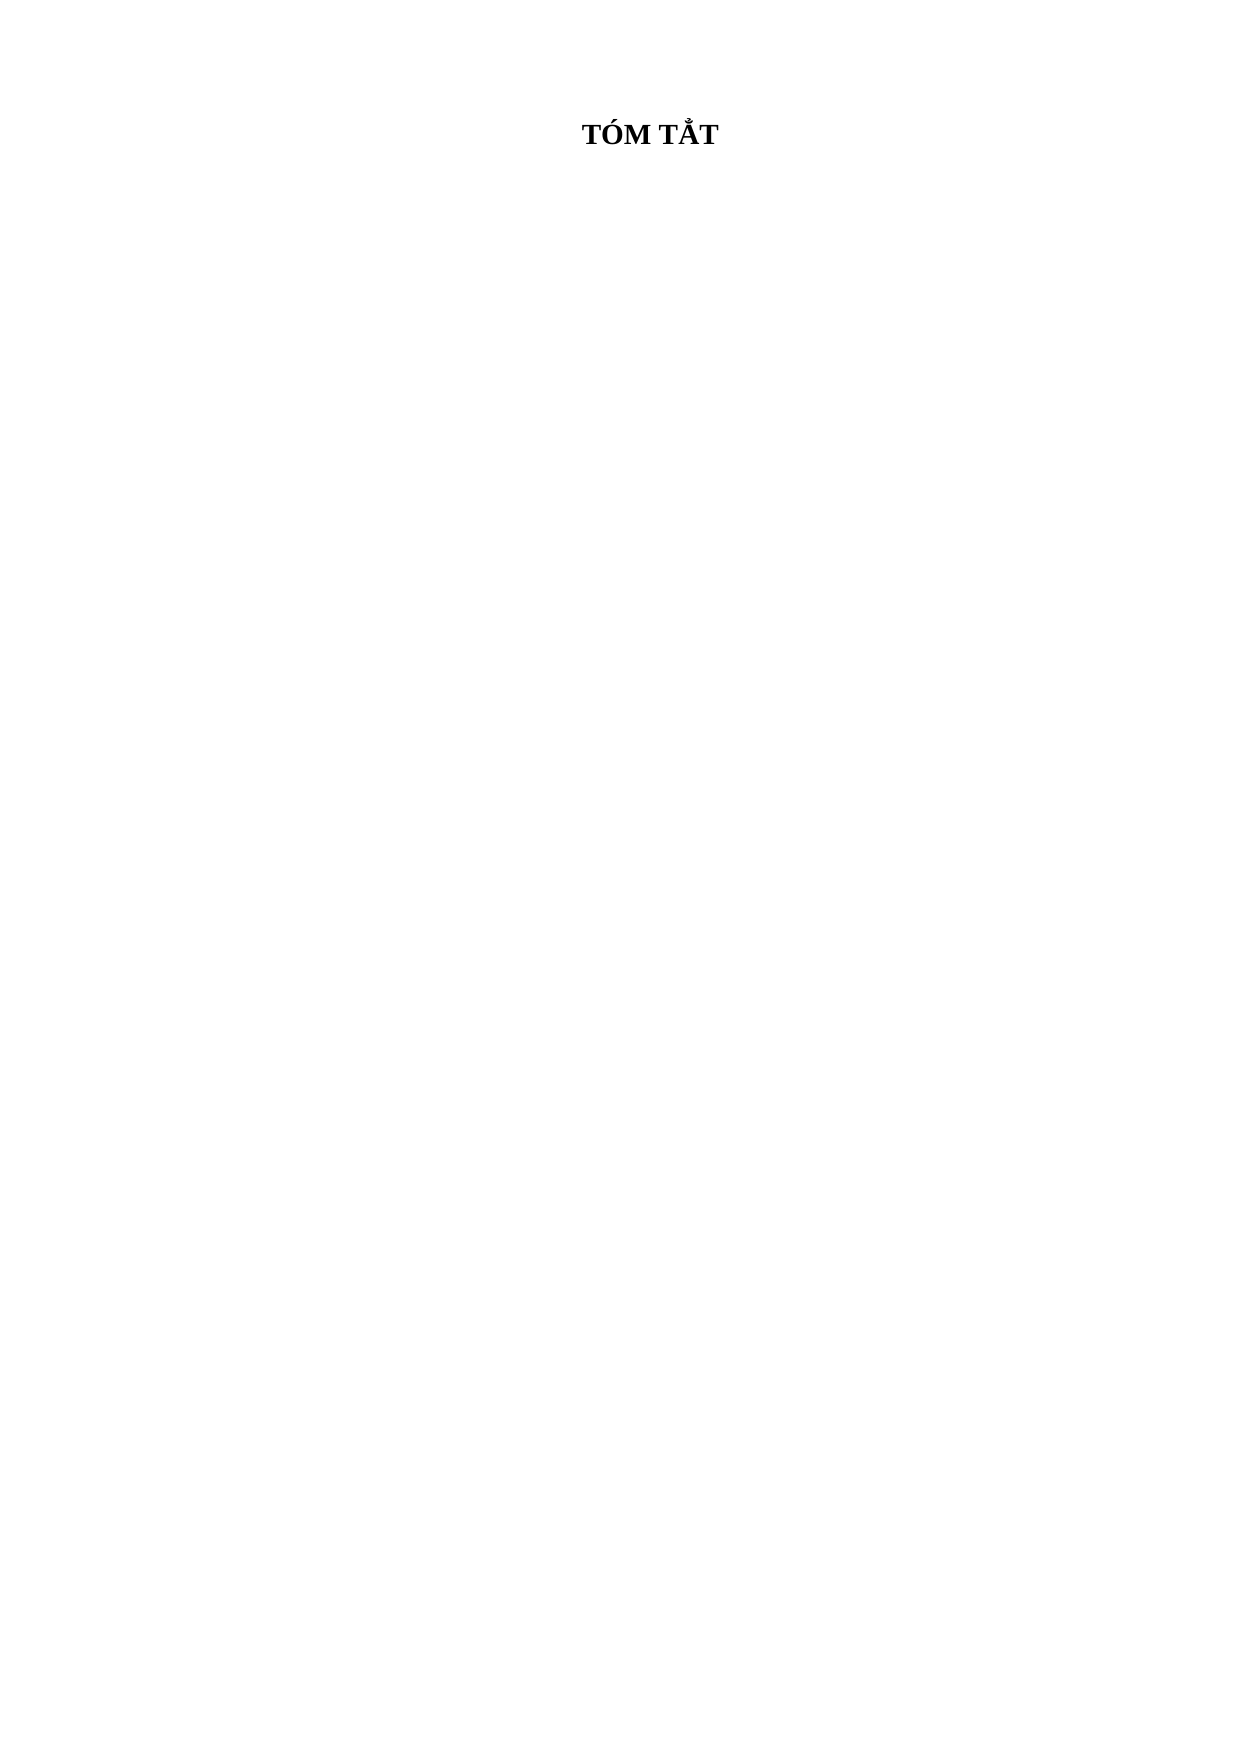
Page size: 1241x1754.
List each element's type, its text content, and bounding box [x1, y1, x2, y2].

text TÓM TẲT [177, 117, 1123, 151]
